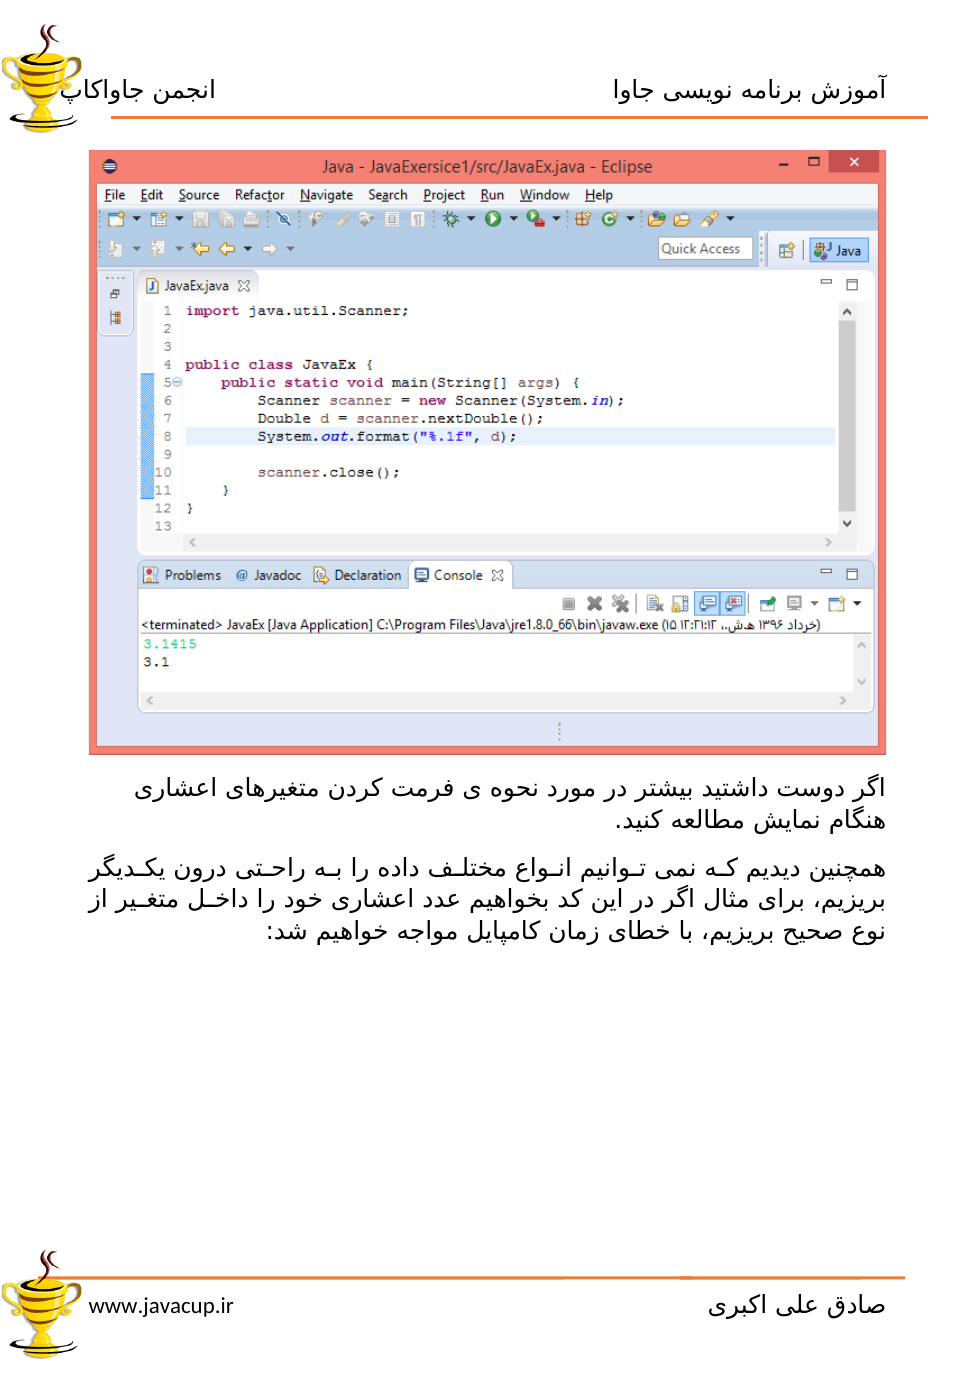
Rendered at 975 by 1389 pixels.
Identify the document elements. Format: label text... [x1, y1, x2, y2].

picture [0, 21, 82, 132]
text اگر دوست داشتید بیشتر در مورد نحوه ی فرمت کردن متغیرهای اعشاری هنگام نمایش مطالعه کنید. [89, 773, 886, 834]
picture [88, 150, 887, 755]
text همچنین دیدیم که نمی توانیم انواع مختلف داده را به راحتی درون یکدیگر بریزیم، برای مثال اگر در این کد بخواهیم عدد اعشاری خود را داخل متغیر از نوع صحیح بریزیم، با خطای زمان کامپایل مواجه خواهیم شد: [89, 853, 886, 945]
picture [0, 1247, 82, 1358]
